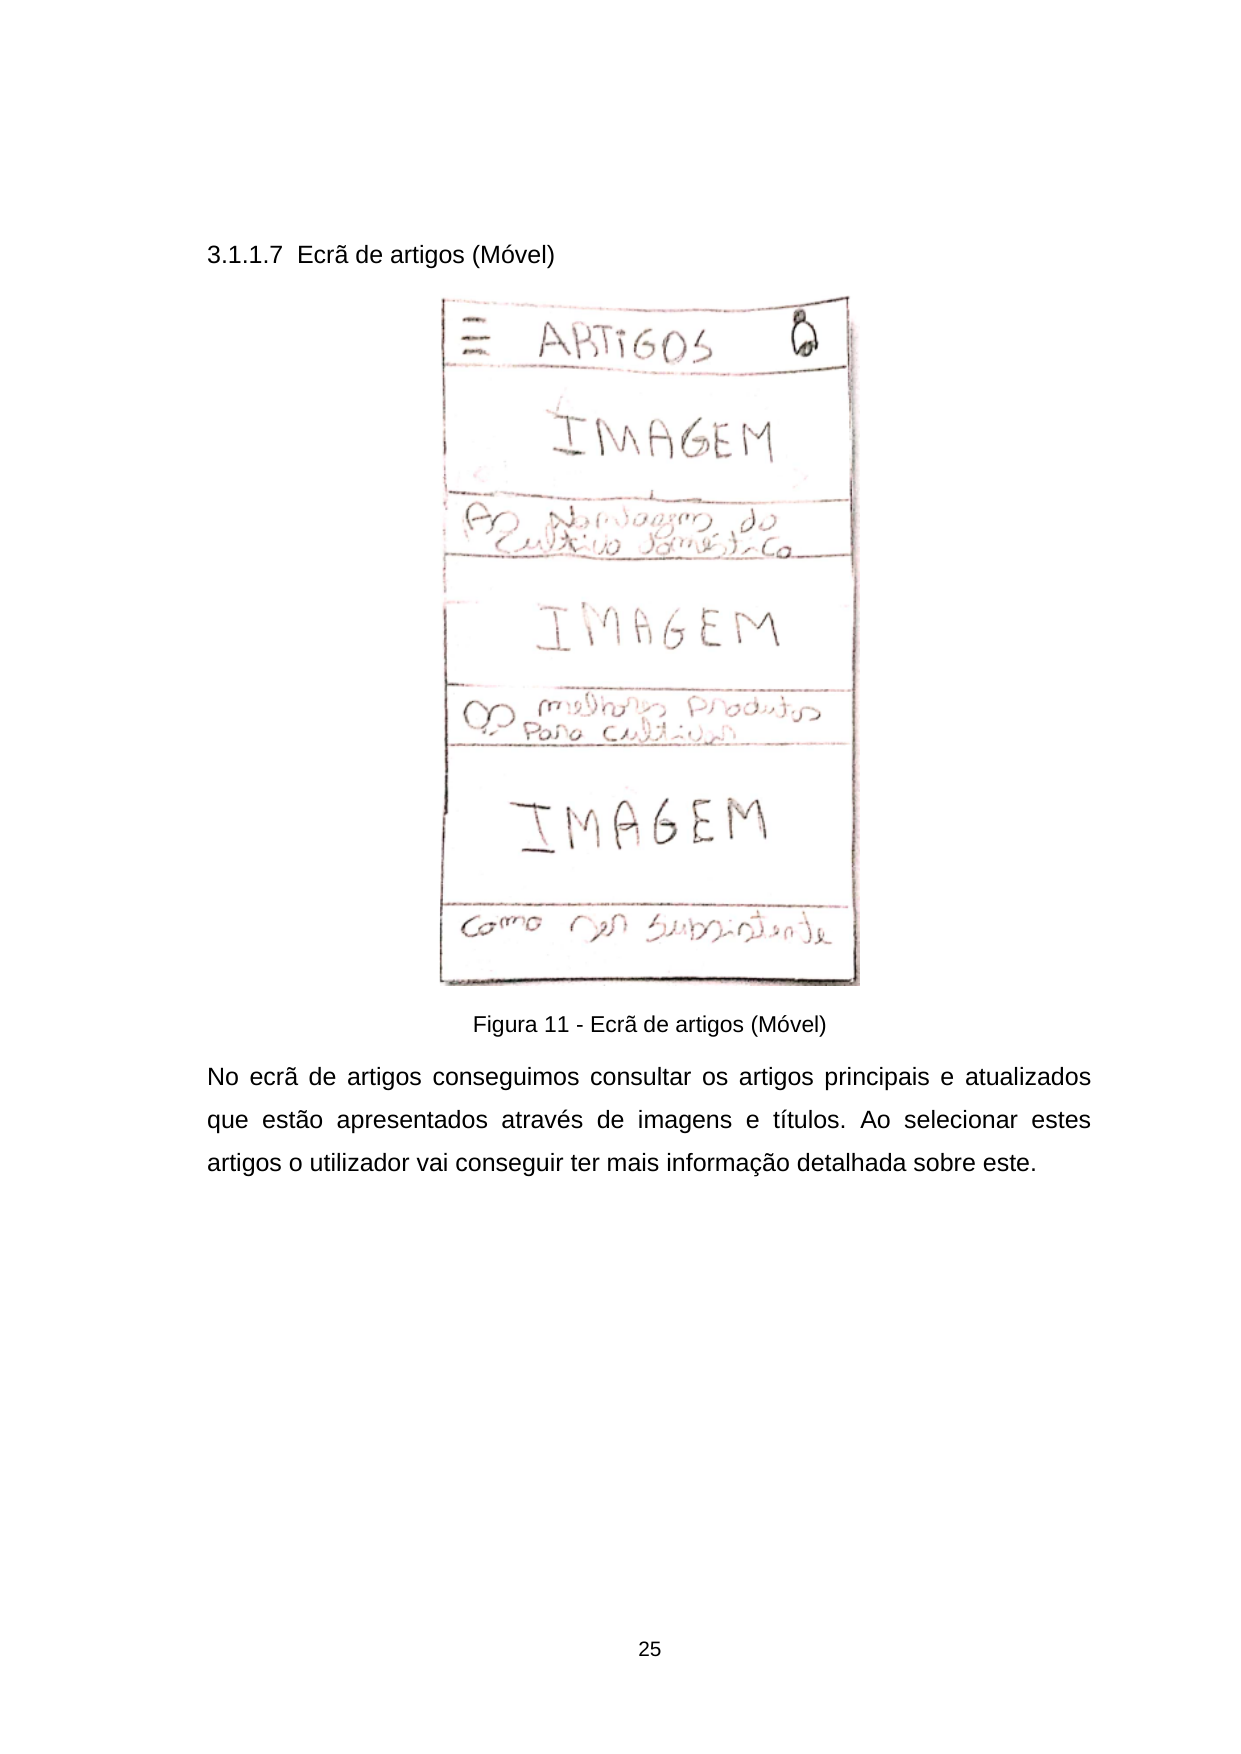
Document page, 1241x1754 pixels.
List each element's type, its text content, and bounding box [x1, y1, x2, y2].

text Ecrã de artigos (Móvel) [207, 240, 1092, 268]
text Figura 11 - Ecrã de artigos (Móvel) [207, 1011, 1092, 1037]
picture [439, 295, 860, 986]
text No ecrã de artigos conseguimos consultar os artigos principais e atualizados que estão apresentados através de imagens e títulos. Ao selecionar estes artigos o utilizador vai conseguir ter mais informação detalhada sobre este. [207, 1062, 1092, 1177]
